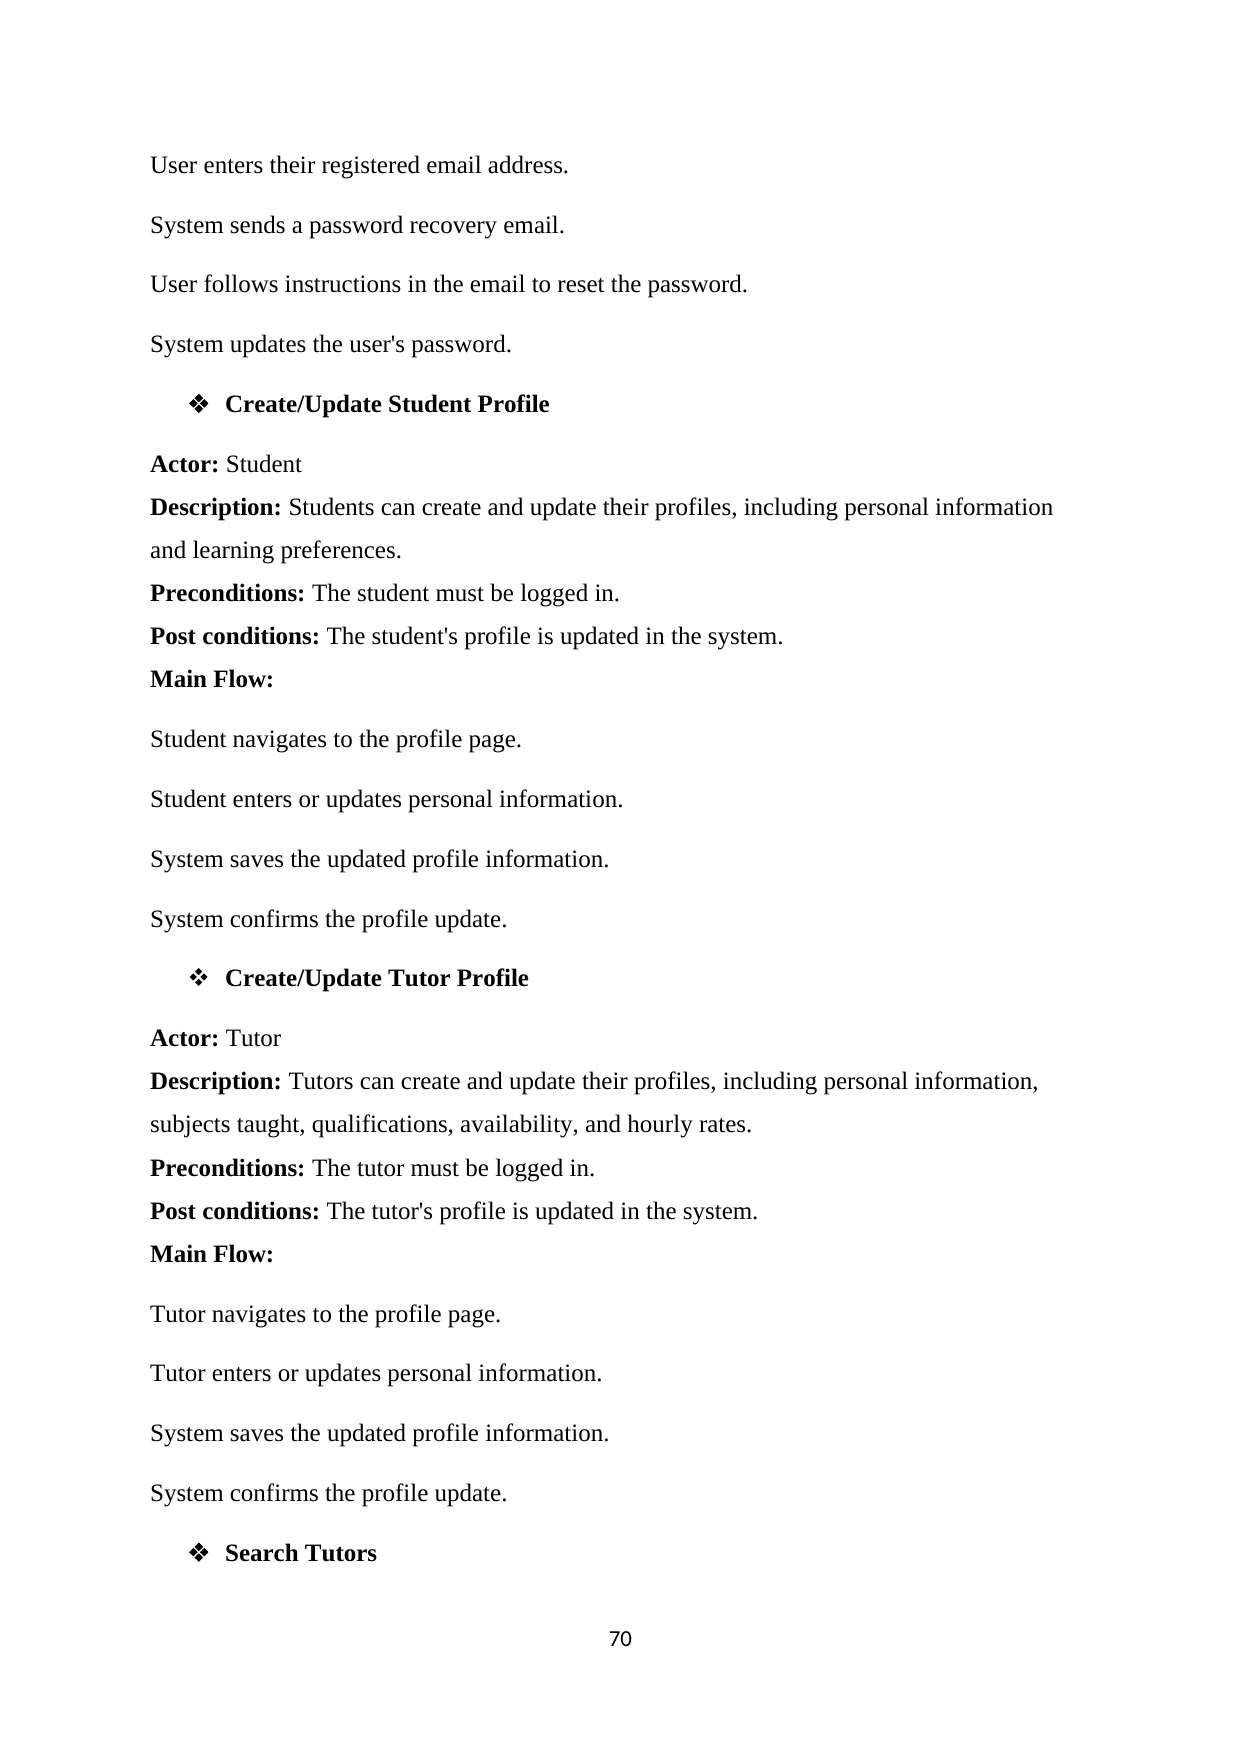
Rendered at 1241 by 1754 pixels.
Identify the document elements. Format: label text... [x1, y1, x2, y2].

list Search Tutors [187, 1538, 1090, 1567]
text System saves the updated profile information. [150, 844, 1090, 873]
text Student enters or updates personal information. [150, 784, 1090, 813]
text System sends a password recovery email. [150, 210, 1090, 238]
text User enters their registered email address. [150, 150, 1090, 179]
list Create/Update Tutor Profile [187, 963, 1090, 992]
text Actor: Tutor Description: Tutors can create and update their profiles, including personal information, subjects taught, qualifications, availability, and hourly rates. Preconditions: The tutor must be logged in. Post conditions: The tutor's profile is updated in the system. Main Flow: [150, 1023, 1090, 1268]
text Student navigates to the profile page. [150, 724, 1090, 753]
text Tutor navigates to the profile page. [150, 1299, 1090, 1327]
text Tutor enters or updates personal information. [150, 1358, 1090, 1387]
text System saves the updated profile information. [150, 1418, 1090, 1447]
text System confirms the profile update. [150, 1478, 1090, 1507]
text Actor: Student Description: Students can create and update their profiles, including personal information and learning preferences. Preconditions: The student must be logged in. Post conditions: The student's profile is updated in the system. Main Flow: [150, 449, 1090, 693]
list Create/Update Student Profile [187, 389, 1090, 418]
text User follows instructions in the email to reset the password. [150, 269, 1090, 298]
text System updates the user's password. [150, 329, 1090, 358]
text System confirms the profile update. [150, 904, 1090, 932]
